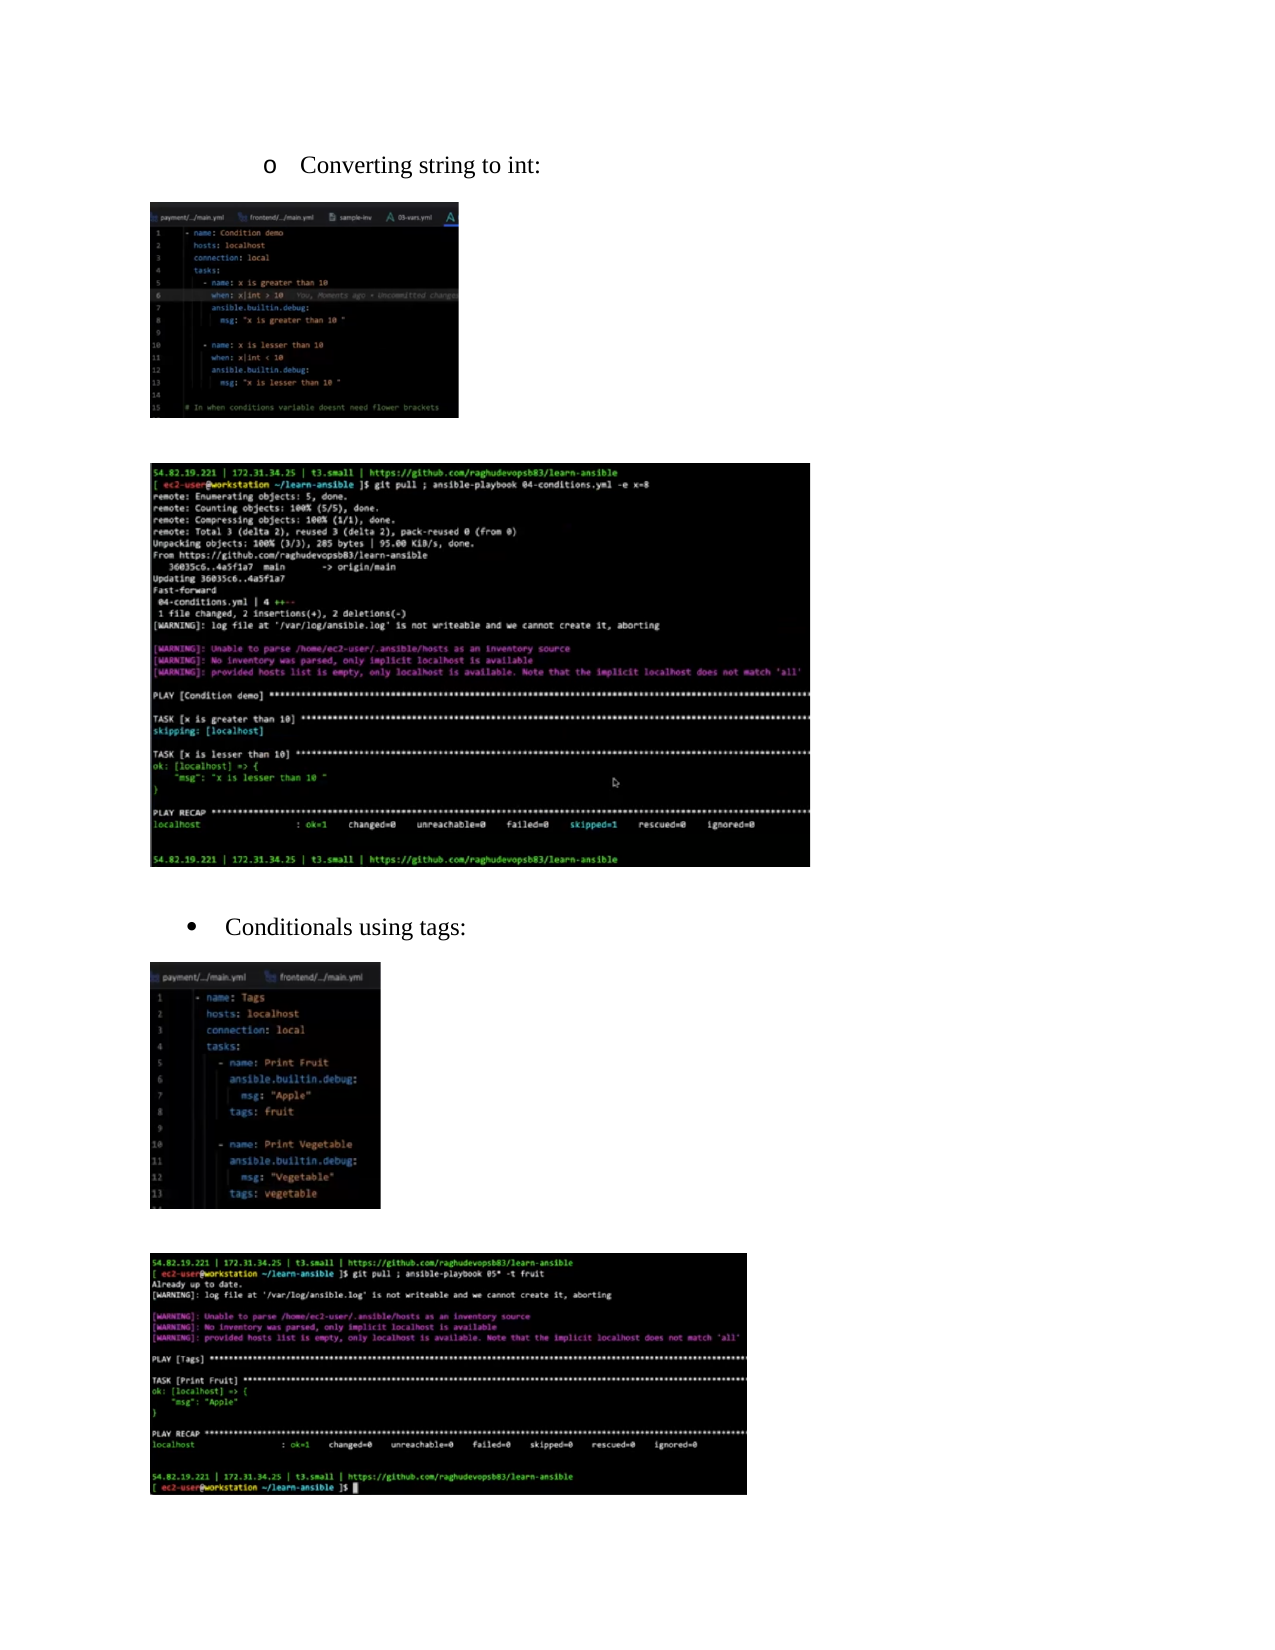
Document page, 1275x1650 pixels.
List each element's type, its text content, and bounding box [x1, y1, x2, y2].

picture [150, 962, 381, 1209]
picture [150, 1253, 747, 1495]
picture [150, 463, 811, 867]
picture [150, 202, 459, 418]
list Converting string to int: [262, 150, 1125, 181]
list Conditionals using tags: [187, 912, 1125, 941]
